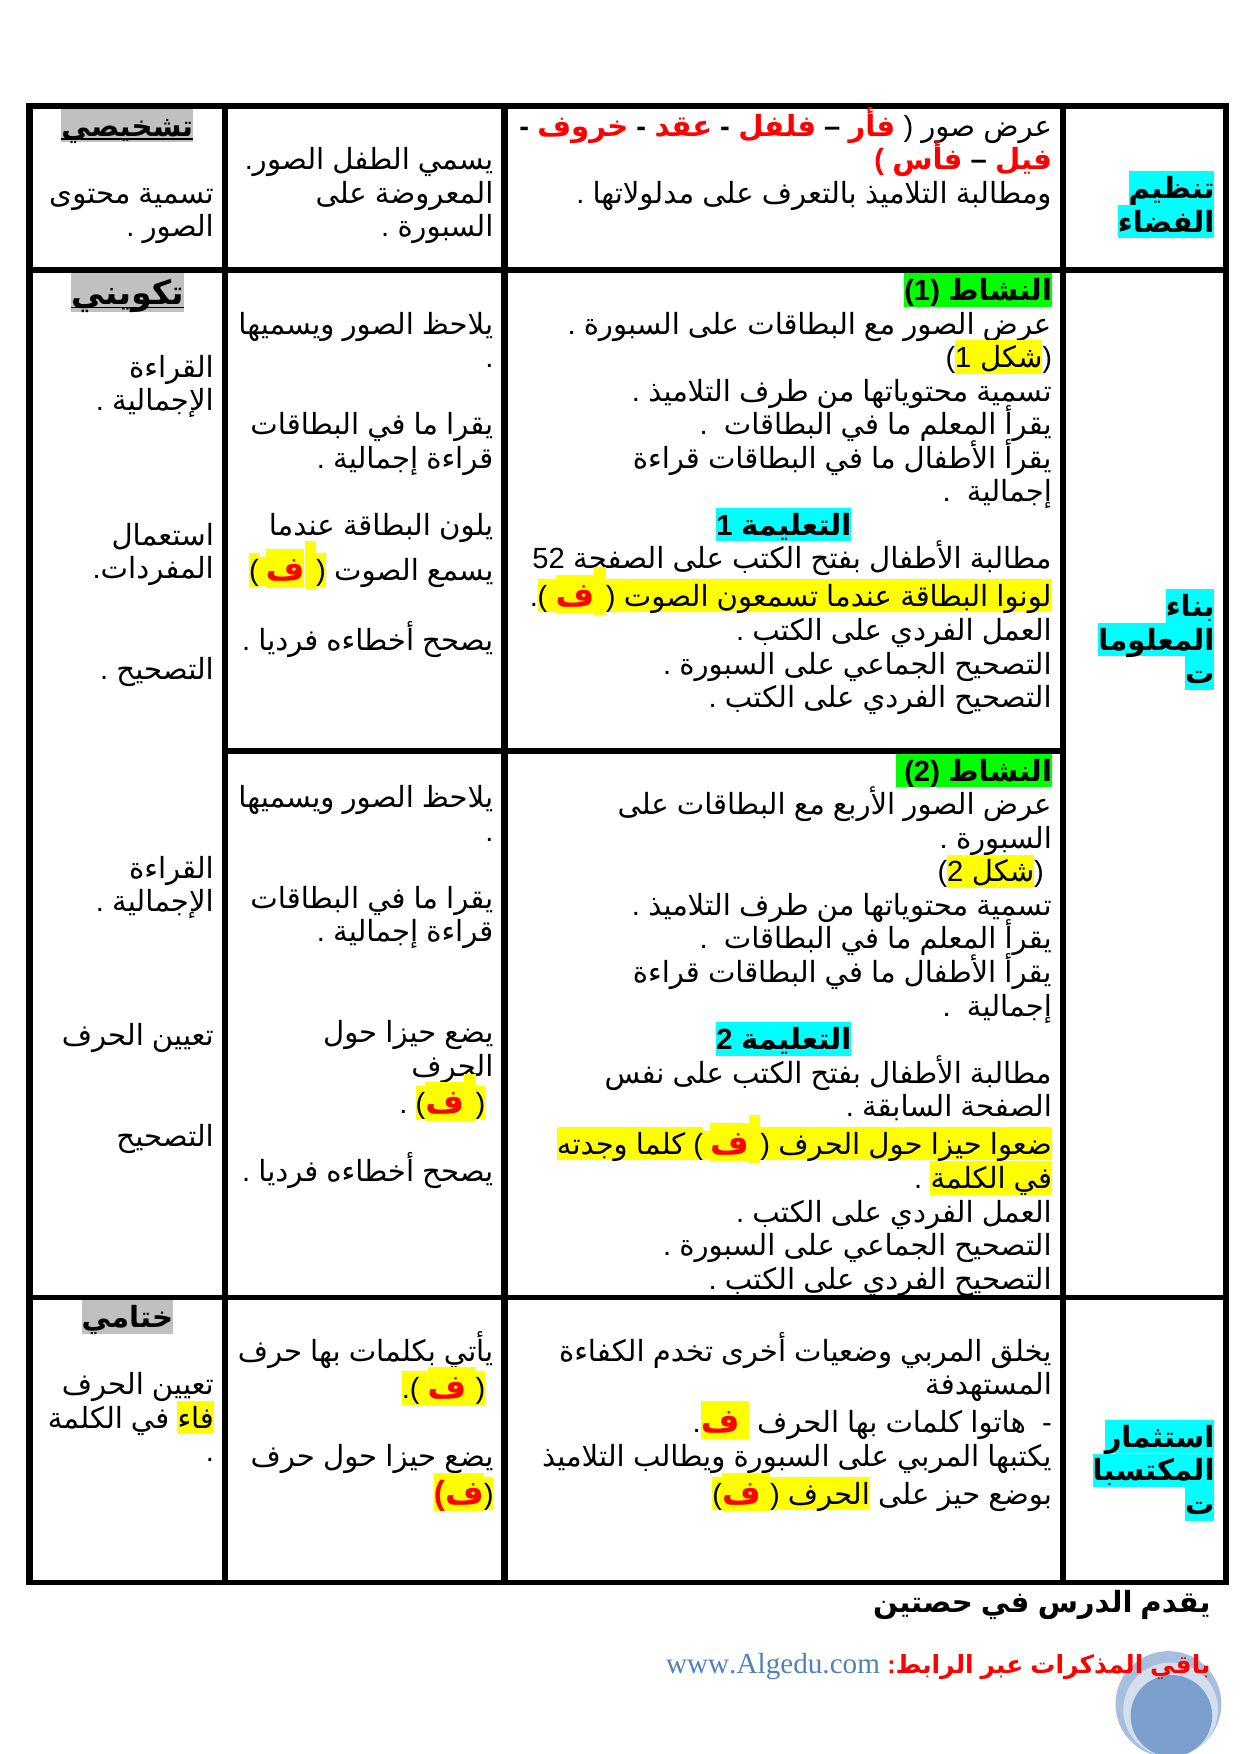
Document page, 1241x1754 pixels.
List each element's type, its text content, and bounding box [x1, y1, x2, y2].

table_cell يأتي بكلمات بها حرف ( ف ). يضع حيزا حول حرف (ف) [228, 1300, 501, 1580]
text يقدم الدرس في حصتين [29, 1585, 1211, 1619]
table_cell يلاحظ الصور ويسميها . يقرا ما في البطاقات قراءة إجمالية . يضع حيزا حول الحرف ( ف) . يصحح أخطاءه فرديا . [228, 754, 501, 1295]
table_cell ختامي تعيين الحرف فاء في الكلمة . [33, 1300, 222, 1580]
table_cell النشاط (2) عرض الصور الأربع مع البطاقات على السبورة . (شكل 2) تسمية محتوياتها من طرف التلاميذ . يقرأ المعلم ما في البطاقات . يقرأ الأطفال ما في البطاقات قراءة إجمالية . التعليمة 2 مطالبة الأطفال بفتح الكتب على نفس الصفحة السابقة . ضعوا حيزا حول الحرف ( ف ) كلما وجدته في الكلمة . العمل الفردي على الكتب . التصحيح الجماعي على السبورة . التصحيح الفردي على الكتب . [508, 754, 1060, 1295]
table_cell يخلق المربي وضعيات أخرى تخدم الكفاءة المستهدفة - هاتوا كلمات بها الحرف ف. يكتبها المربي على السبورة ويطالب التلاميذ بوضع حيز على الحرف ( ف) [508, 1300, 1060, 1580]
table_cell عرض صور ( فأر – فلفل - عقد - خروف - فيل – فأس ) ومطالبة التلاميذ بالتعرف على مدلولاتها . [508, 109, 1060, 267]
table_cell يلاحظ الصور ويسميها . يقرا ما في البطاقات قراءة إجمالية . يلون البطاقة عندما يسمع الصوت ( ف ) يصحح أخطاءه فرديا . [228, 273, 501, 748]
table_cell النشاط (1) عرض الصور مع البطاقات على السبورة . (شكل 1) تسمية محتوياتها من طرف التلاميذ . يقرأ المعلم ما في البطاقات . يقرأ الأطفال ما في البطاقات قراءة إجمالية . التعليمة 1 مطالبة الأطفال بفتح الكتب على الصفحة 52 لونوا البطاقة عندما تسمعون الصوت ( ف ). العمل الفردي على الكتب . التصحيح الجماعي على السبورة . التصحيح الفردي على الكتب . [508, 273, 1060, 748]
table_cell تكويني القراءة الإجمالية . استعمال المفردات. التصحيح . القراءة الإجمالية . تعيين الحرف التصحيح [33, 273, 222, 1295]
table_cell تشخيصي تسمية محتوى الصور . [33, 109, 222, 267]
table_cell تنظيم الفضاء [1066, 109, 1223, 267]
table_cell استثمار المكتسبات [1066, 1300, 1223, 1580]
table_cell يسمي الطفل الصور. المعروضة على السبورة . [228, 109, 501, 267]
table_cell بناء المعلومات [1066, 273, 1223, 1295]
